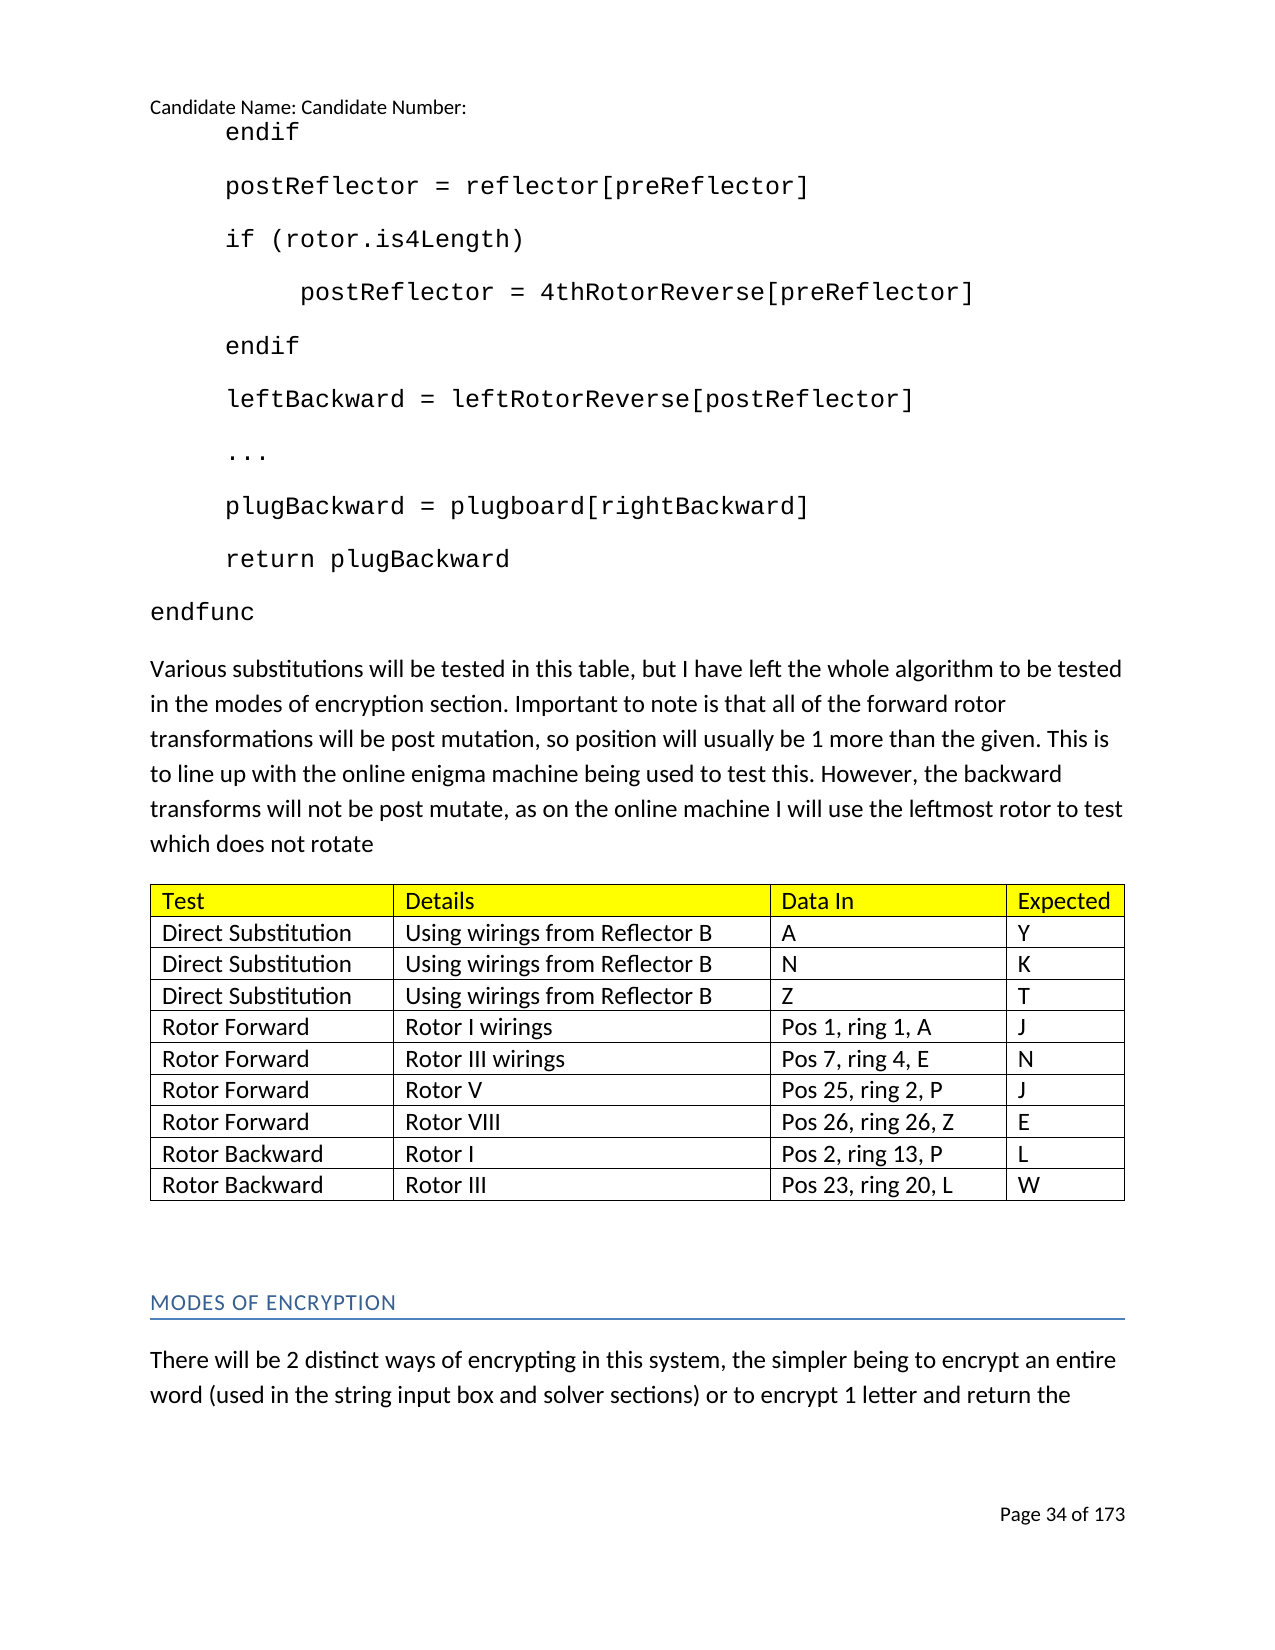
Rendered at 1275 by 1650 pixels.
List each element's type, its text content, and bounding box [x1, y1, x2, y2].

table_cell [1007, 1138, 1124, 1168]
text endfunc [150, 600, 1125, 628]
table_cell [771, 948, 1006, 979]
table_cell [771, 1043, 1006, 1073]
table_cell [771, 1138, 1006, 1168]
text return plugBackward [150, 547, 1125, 575]
text if (rotor.is4Length) [150, 227, 1125, 255]
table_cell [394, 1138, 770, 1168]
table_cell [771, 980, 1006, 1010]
text postReflector = 4thRotorReverse[preReflector] [150, 280, 1125, 308]
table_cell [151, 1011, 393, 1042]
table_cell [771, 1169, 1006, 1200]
text plugBackward = plugboard[rightBackward] [150, 493, 1125, 522]
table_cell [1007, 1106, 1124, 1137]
subtitle Modes of Encryption [150, 1288, 1125, 1318]
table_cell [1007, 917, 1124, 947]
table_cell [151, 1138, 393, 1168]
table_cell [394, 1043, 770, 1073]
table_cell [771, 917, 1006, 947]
text leftBackward = leftRotorReverse[postReflector] [150, 387, 1125, 415]
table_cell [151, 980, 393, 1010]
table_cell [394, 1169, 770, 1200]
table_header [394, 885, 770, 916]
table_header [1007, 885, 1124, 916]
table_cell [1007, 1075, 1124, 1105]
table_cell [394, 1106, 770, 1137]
text Various substitutions will be tested in this table, but I have left the whole algorithm to be tested in the modes of encryption section. Important to note is that all of the forward rotor transformations will be post mutation, so position will usually be 1 more than the given. This is to line up with the online enigma machine being used to test this. However, the backward transforms will not be post mutate, as on the online machine I will use the leftmost rotor to test which does not rotate [150, 653, 1125, 859]
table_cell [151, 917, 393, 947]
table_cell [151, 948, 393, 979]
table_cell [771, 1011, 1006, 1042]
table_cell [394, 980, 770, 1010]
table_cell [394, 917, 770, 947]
text endif [150, 120, 1125, 148]
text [150, 1344, 1125, 1410]
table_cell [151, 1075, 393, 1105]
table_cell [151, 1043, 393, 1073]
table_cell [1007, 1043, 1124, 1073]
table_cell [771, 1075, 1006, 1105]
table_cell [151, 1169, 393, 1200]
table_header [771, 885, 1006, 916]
text postReflector = reflector[preReflector] [150, 173, 1125, 202]
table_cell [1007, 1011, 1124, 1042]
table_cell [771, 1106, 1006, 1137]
text ... [150, 440, 1125, 468]
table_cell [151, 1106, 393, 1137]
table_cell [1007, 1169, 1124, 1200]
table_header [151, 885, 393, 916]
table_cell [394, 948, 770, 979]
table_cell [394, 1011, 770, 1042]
text endif [150, 333, 1125, 362]
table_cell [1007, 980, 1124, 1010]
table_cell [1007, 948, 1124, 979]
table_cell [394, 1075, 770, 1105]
